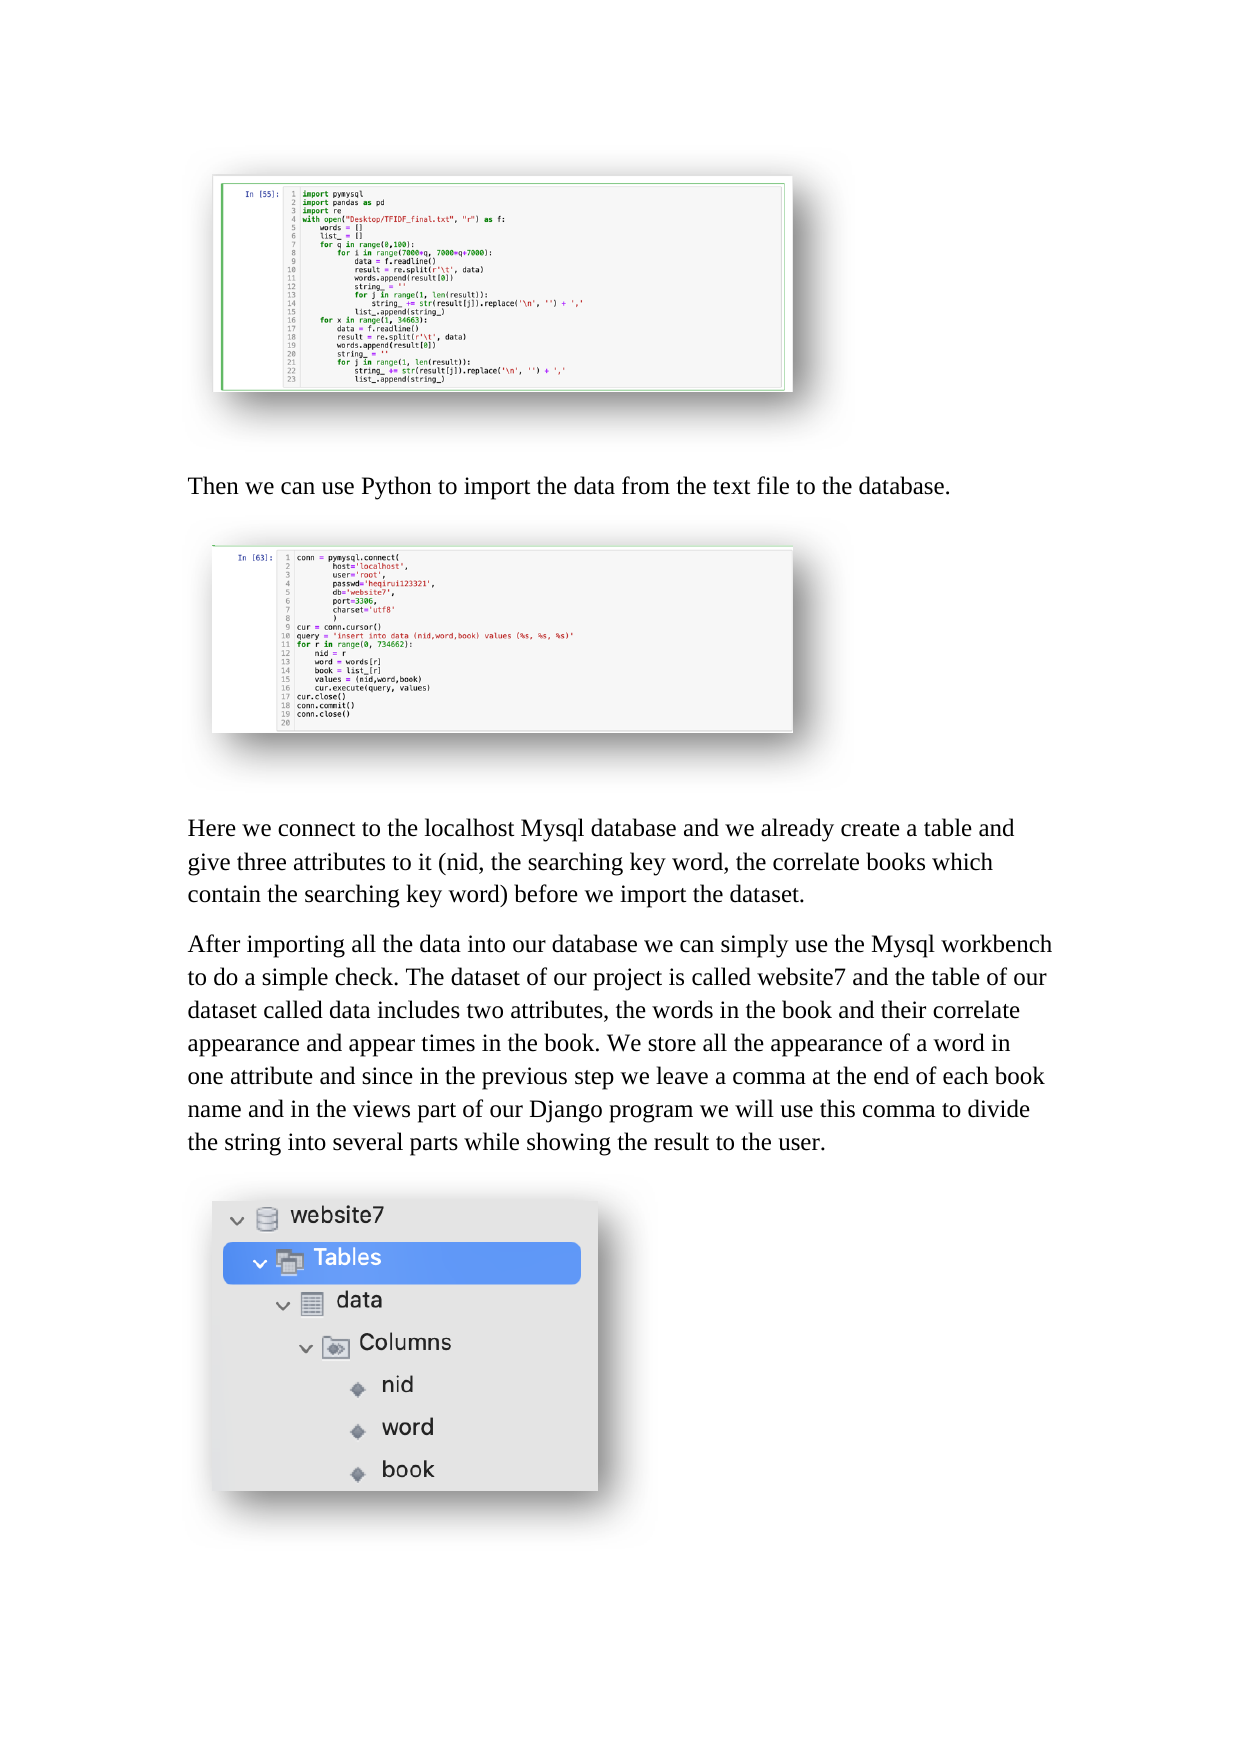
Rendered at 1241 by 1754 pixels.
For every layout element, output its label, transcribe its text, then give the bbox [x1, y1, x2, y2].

text Then we can use Python to import the data from the text file to the database. [187, 471, 1053, 500]
picture [212, 1201, 598, 1491]
picture [212, 545, 793, 733]
picture [212, 174, 793, 392]
text Here we connect to the localhost Mysql database and we already create a table and give three attributes to it (nid, the searching key word, the correlate books which contain the searching key word) before we import the dataset. [187, 813, 1053, 908]
text After importing all the data into our database we can simply use the Mysql workbench to do a simple check. The dataset of our project is called website7 and the table of our dataset called data includes two attributes, the words in the book and their correlate appearance and appear times in the book. We store all the appearance of a word in one attribute and since in the previous step we leave a comma at the end of each book name and in the views part of our Django program we will use this comma to divide the string into several parts while showing the result to the user. [187, 929, 1053, 1156]
